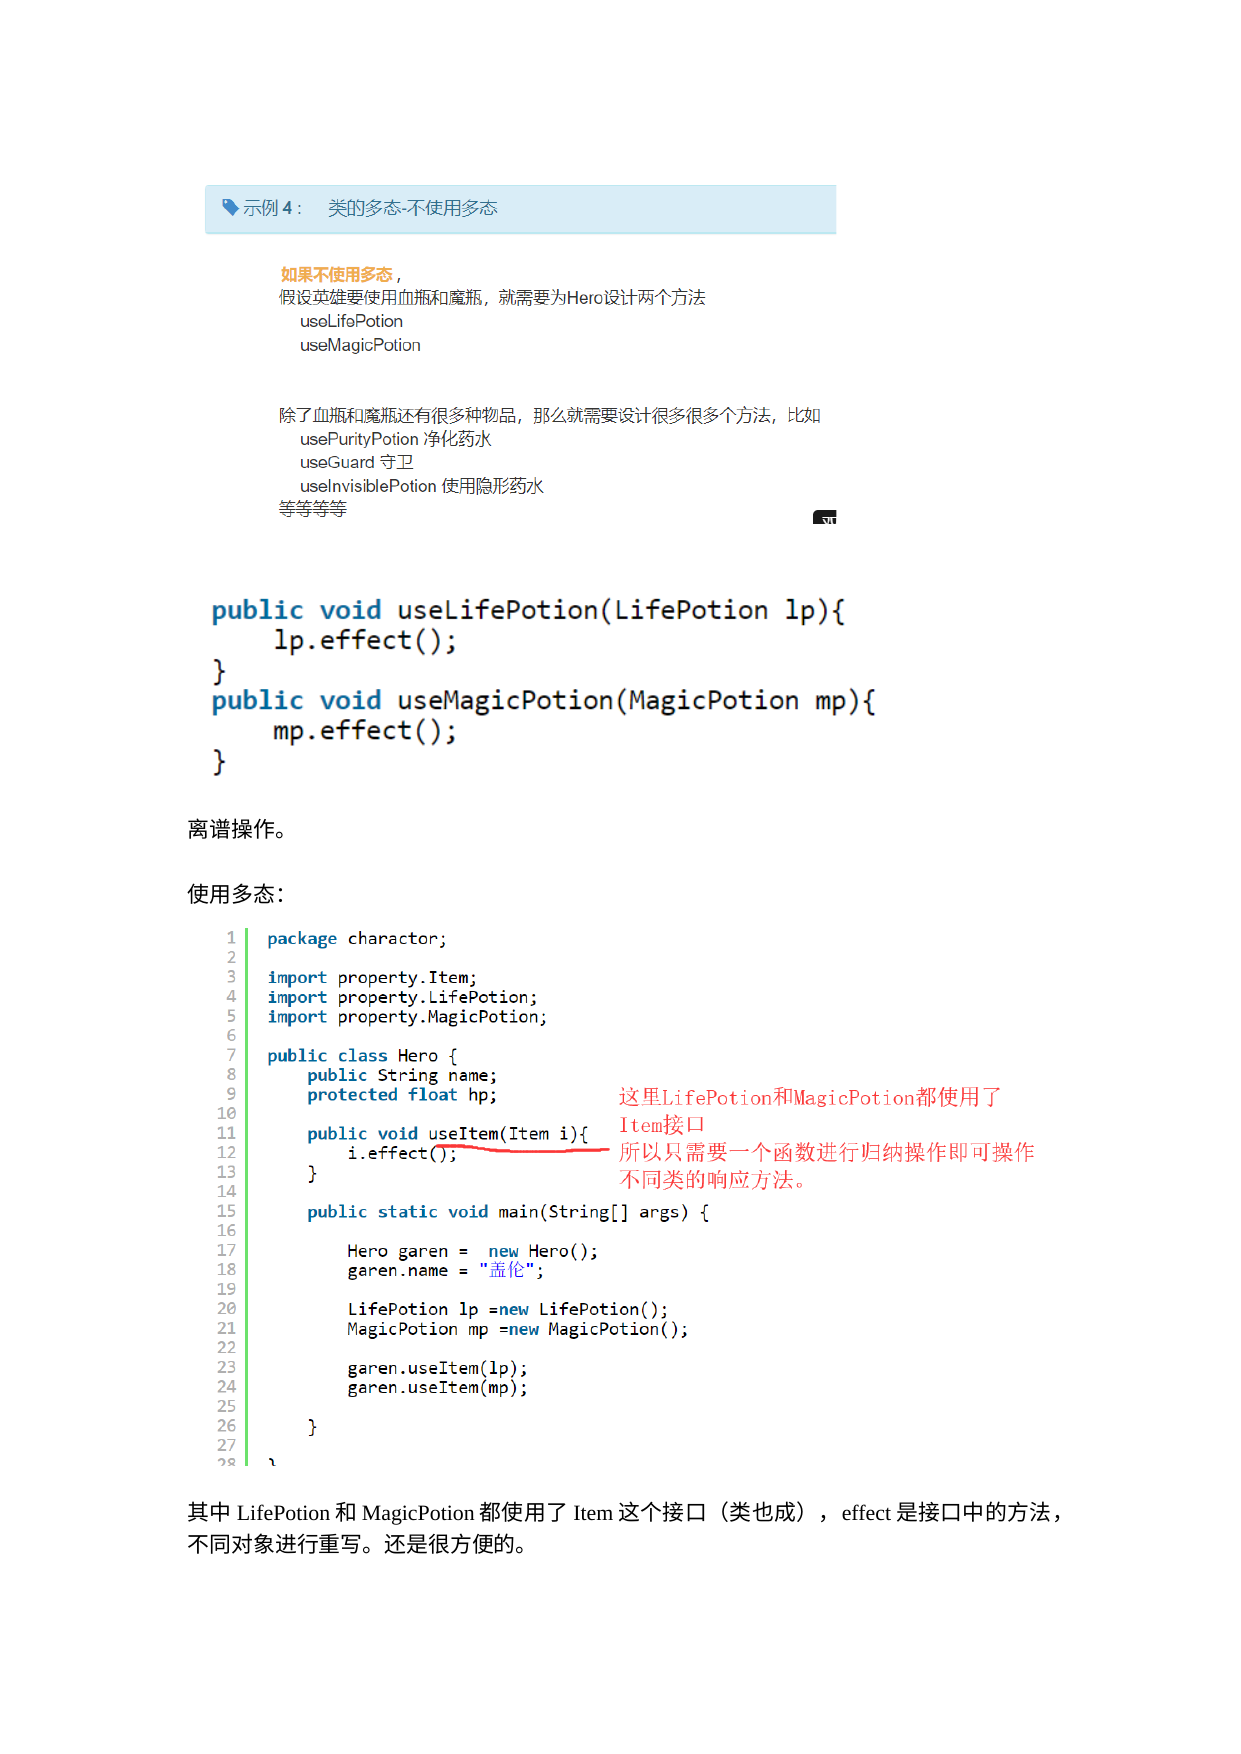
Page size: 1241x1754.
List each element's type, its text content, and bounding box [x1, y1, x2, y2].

picture [187, 909, 1053, 1466]
picture [187, 584, 952, 792]
text 使用多态： [187, 877, 1053, 909]
picture [187, 162, 837, 524]
text 其中LifePotion和MagicPotion都使用了Item这个接口（类也成），effect是接口中的方法，不同对象进行重写。还是很方便的。 [187, 1494, 1053, 1559]
text 离谱操作。 [187, 812, 1053, 844]
